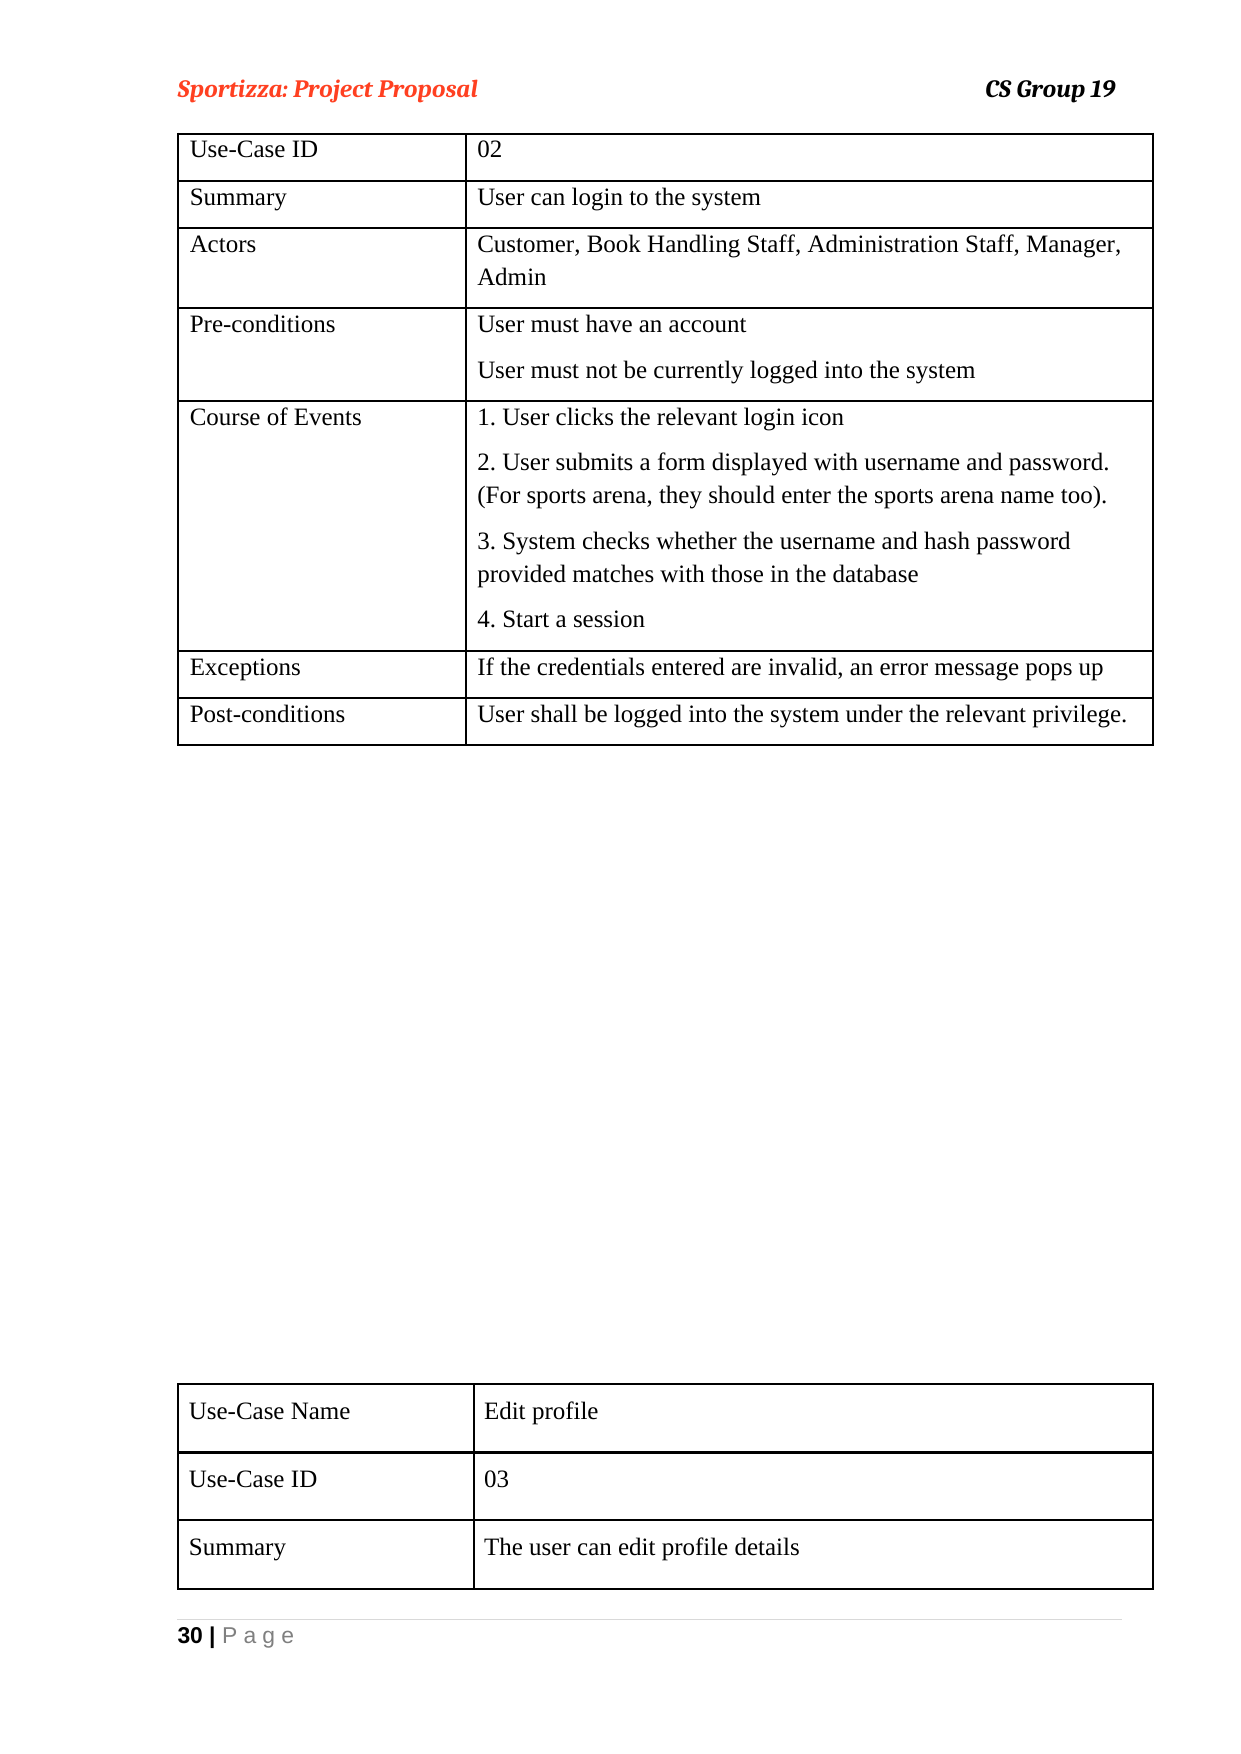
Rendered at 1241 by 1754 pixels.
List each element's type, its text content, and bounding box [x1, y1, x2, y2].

table_cell If the credentials entered are invalid, an error message pops up [467, 652, 1152, 697]
table_cell 03 [475, 1454, 1152, 1519]
table_header Use-Case Name [179, 1385, 473, 1451]
table_cell 1. User clicks the relevant login icon 2. User submits a form displayed with username and password. (For sports arena, they should enter the sports arena name too). 3. System checks whether the username and hash password provided matches with those in the database 4. Start a session [467, 402, 1152, 649]
table_cell Post-conditions [179, 699, 465, 744]
table_cell 02 [467, 135, 1152, 180]
table_cell The user can edit profile details [475, 1521, 1152, 1587]
table_cell Use-Case ID [179, 135, 465, 180]
table_cell Course of Events [179, 402, 465, 649]
table_cell User must have an account User must not be currently logged into the system [467, 309, 1152, 400]
table_cell Summary [179, 1521, 473, 1587]
table_cell Exceptions [179, 652, 465, 697]
table_cell User can login to the system [467, 182, 1152, 227]
table_cell Summary [179, 182, 465, 227]
table_cell Actors [179, 229, 465, 307]
table_header Edit profile [475, 1385, 1152, 1451]
table_cell Pre-conditions [179, 309, 465, 400]
table_cell User shall be logged into the system under the relevant privilege. [467, 699, 1152, 744]
table_cell Customer, Book Handling Staff, Administration Staff, Manager, Admin [467, 229, 1152, 307]
table_cell Use-Case ID [179, 1454, 473, 1519]
